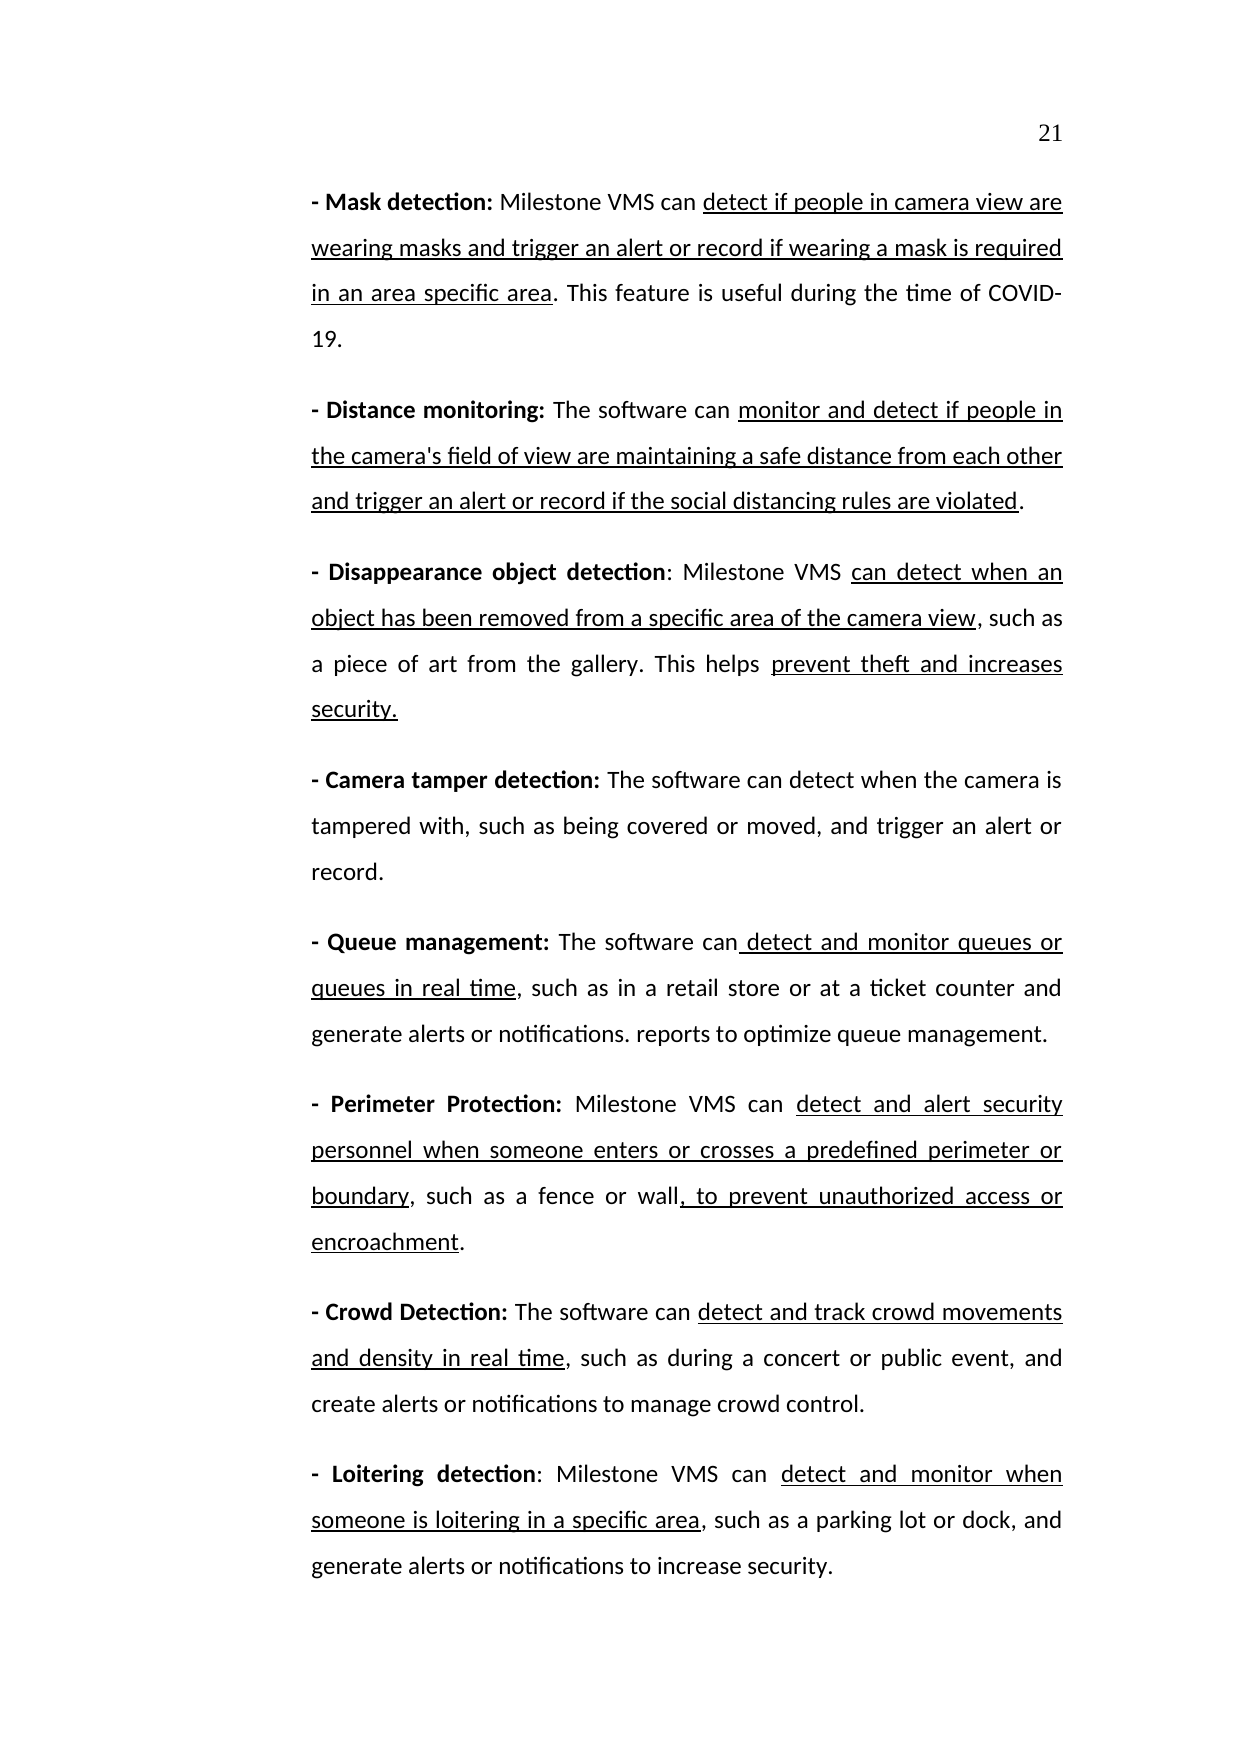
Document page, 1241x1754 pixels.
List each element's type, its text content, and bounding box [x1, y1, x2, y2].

text - Distance monitoring: The software can monitor and detect if people in the camera's field of view are maintaining a safe distance from each other and trigger an alert or record if the social distancing rules are violated. [311, 394, 1063, 466]
text - Mask detection: Milestone VMS can detect if people in camera view are wearing masks and trigger an alert or record if wearing a mask is required in an area specific area. This feature is useful during the time of COVID-19. [311, 260, 1063, 354]
text - Perimeter Protection: Milestone VMS can detect and alert security personnel when someone enters or crosses a predefined perimeter or boundary, such as a fence or wall, to prevent unauthorized access or encroachment. [311, 1088, 1063, 1160]
text - Loitering detection: Milestone VMS can detect and monitor when someone is loitering in a specific area, such as a parking lot or dock, and generate alerts or notifications to increase security. [311, 1459, 1063, 1581]
text - Disappearance object detection: Milestone VMS can detect when an object has been removed from a specific area of the camera view, such as a piece of art from the gallery. This helps prevent theft and increases security. [311, 556, 1063, 724]
text - Crowd Detection: The software can detect and track crowd movements and density in real time, such as during a concert or public event, and create alerts or notifications to manage crowd control. [311, 1296, 1063, 1418]
text - Queue management: The software can detect and monitor queues or queues in real time, such as in a retail store or at a ticket counter and generate alerts or notifications. reports to optimize queue management. [311, 926, 1063, 1048]
text - Perimeter Protection: Milestone VMS can detect and alert security personnel when someone enters or crosses a predefined perimeter or boundary, such as a fence or wall, to prevent unauthorized access or encroachment. [311, 1162, 1063, 1256]
text - Distance monitoring: The software can monitor and detect if people in the camera's field of view are maintaining a safe distance from each other and trigger an alert or record if the social distancing rules are violated. [311, 468, 1063, 516]
text - Camera tamper detection: The software can detect when the camera is tampered with, such as being covered or moved, and trigger an alert or record. [311, 764, 1063, 886]
text - Mask detection: Milestone VMS can detect if people in camera view are wearing masks and trigger an alert or record if wearing a mask is required in an area specific area. This feature is useful during the time of COVID-19. [311, 186, 1063, 258]
